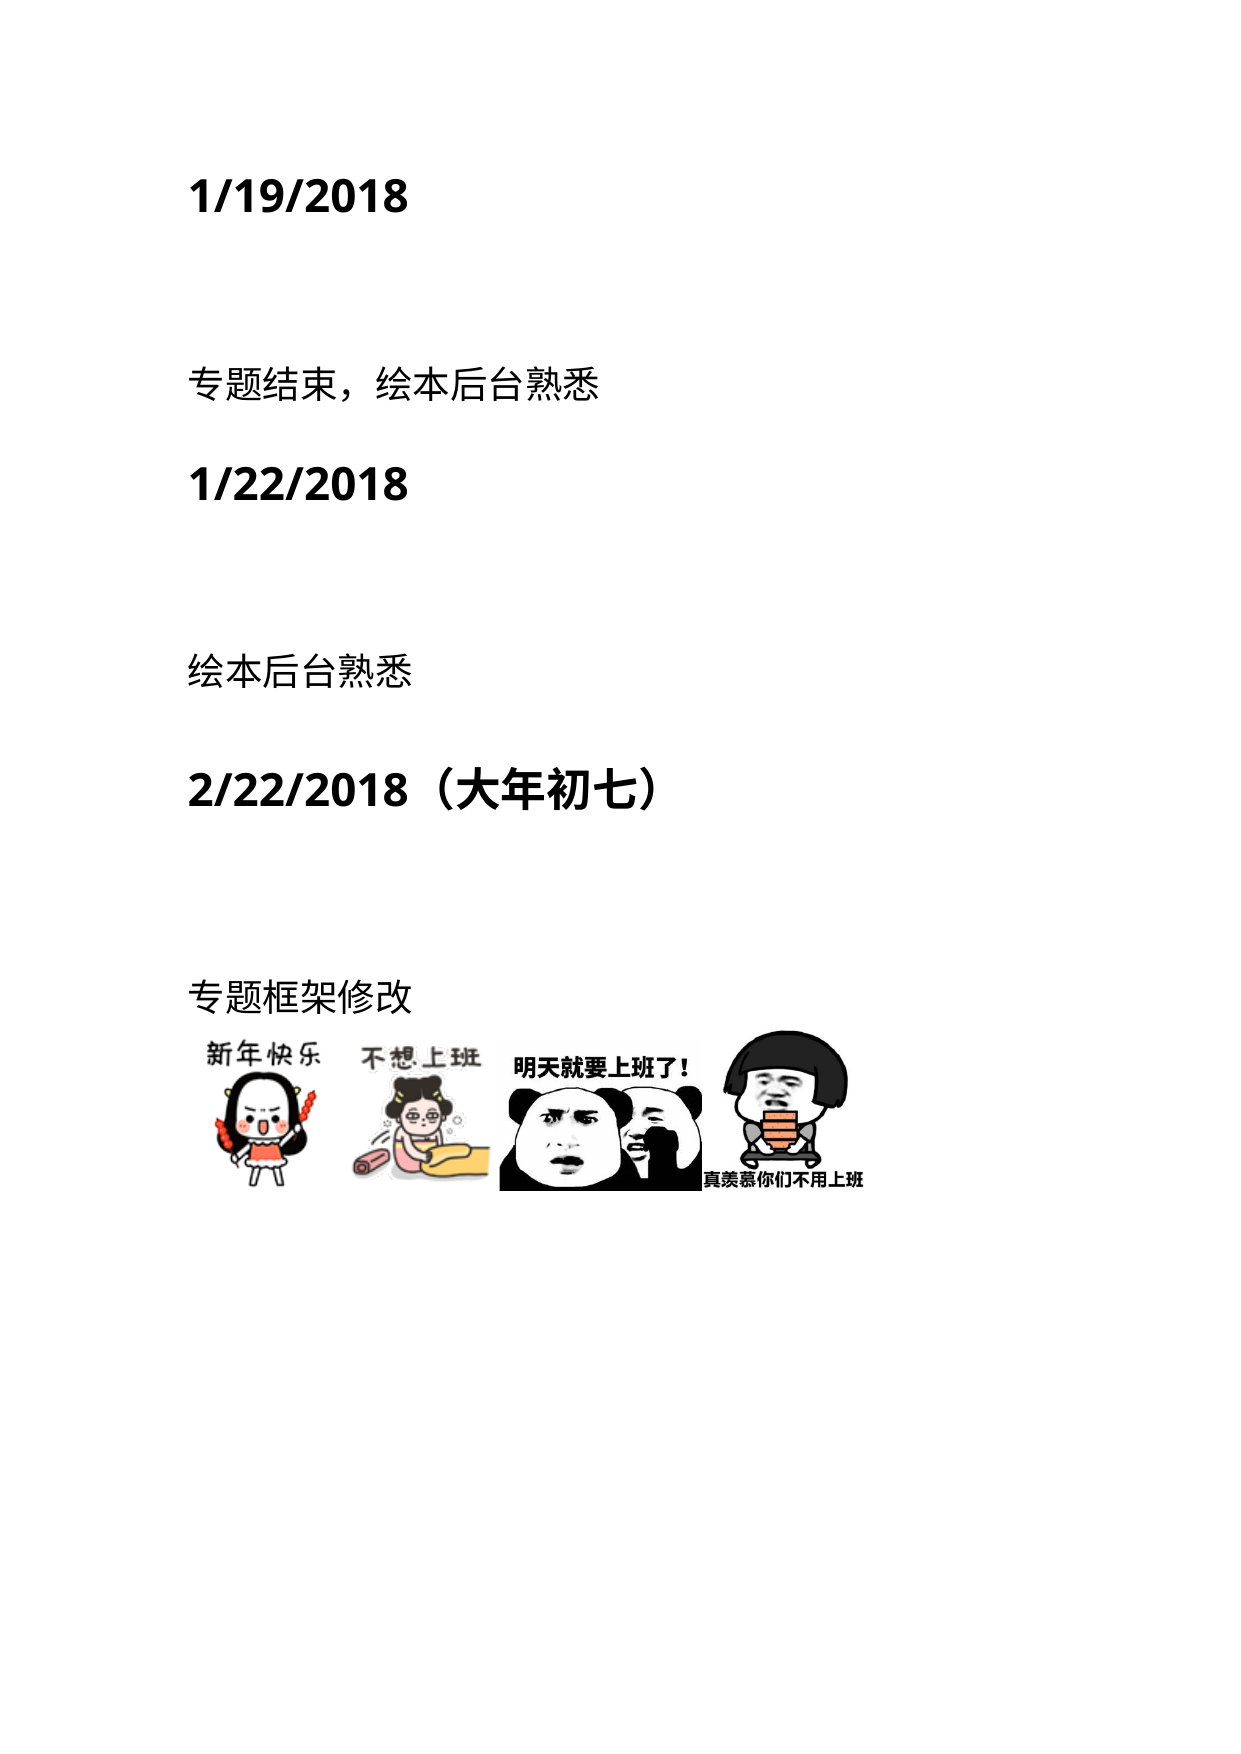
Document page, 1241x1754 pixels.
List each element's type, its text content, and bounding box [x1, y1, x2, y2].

text 绘本后台熟悉 [187, 637, 1053, 702]
picture [187, 1028, 865, 1191]
subtitle 1/19/2018 [187, 162, 1053, 227]
subtitle 2/22/2018（大年初七） [187, 737, 1053, 835]
subtitle 1/22/2018 [187, 450, 1053, 515]
text 专题结束，绘本后台熟悉 [187, 349, 1053, 414]
text 专题框架修改 [187, 963, 1053, 1028]
